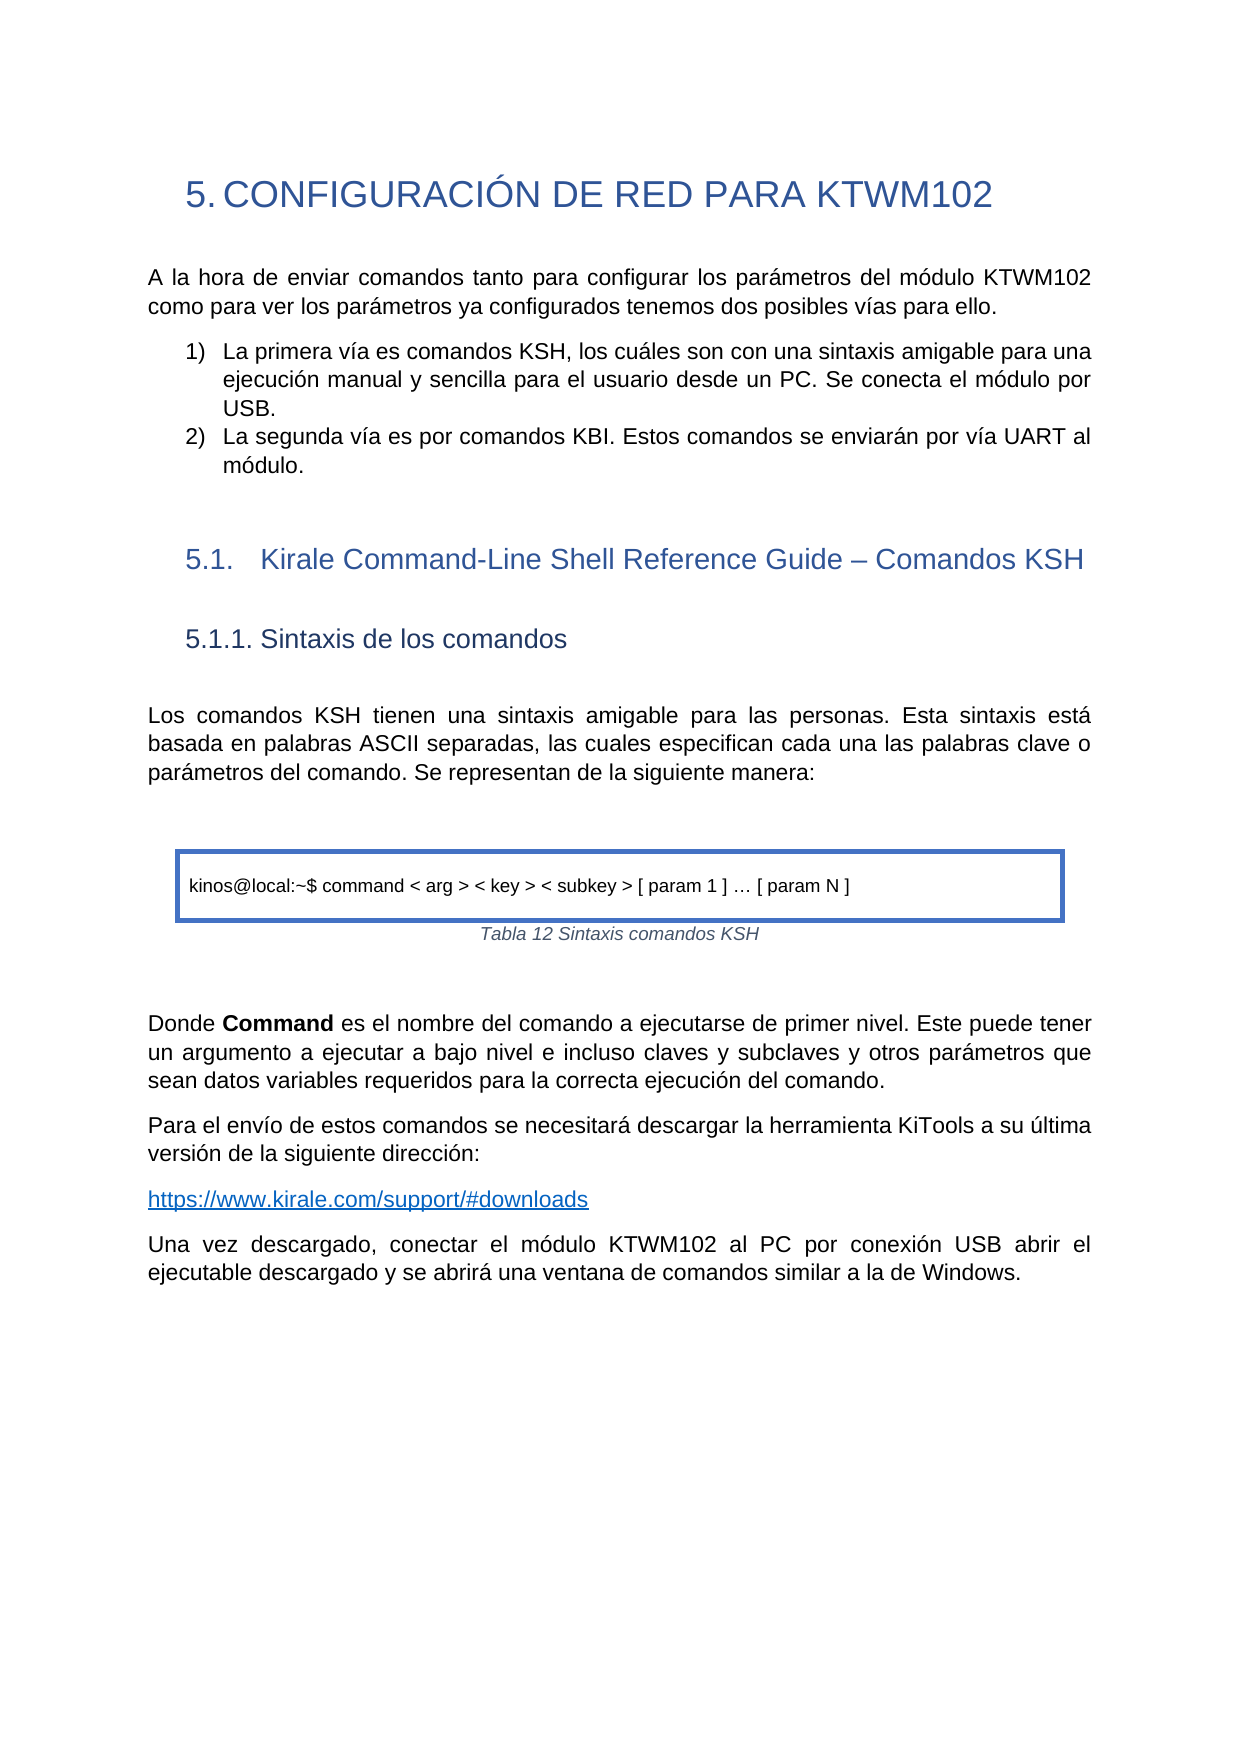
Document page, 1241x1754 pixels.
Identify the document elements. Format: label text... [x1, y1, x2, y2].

subtitle Sintaxis de los comandos [185, 623, 1092, 654]
list La segunda vía es por comandos KBI. Estos comandos se enviarán por vía UART al módulo. [185, 423, 1092, 478]
text Donde Command es el nombre del comando a ejecutarse de primer nivel. Este puede tener un argumento a ejecutar a bajo nivel e incluso claves y subclaves y otros parámetros que sean datos variables requeridos para la correcta ejecución del comando. [148, 1010, 1092, 1093]
table_header kinos@local:~$ command < arg > < key > < subkey > [ param 1 ] … [ param N ] [180, 854, 1060, 918]
subtitle CONFIGURACIÓN DE RED PARA KTWM102 [185, 173, 1092, 216]
text Para el envío de estos comandos se necesitará descargar la herramienta KiTools a su última versión de la siguiente dirección: [148, 1112, 1092, 1167]
text A la hora de enviar comandos tanto para configurar los parámetros del módulo KTWM102 como para ver los parámetros ya configurados tenemos dos posibles vías para ello. [148, 264, 1092, 319]
text Una vez descargado, conectar el módulo KTWM102 al PC por conexión USB abrir el ejecutable descargado y se abrirá una ventana de comandos similar a la de Windows. [148, 1231, 1092, 1285]
text https://www.kirale.com/support/#downloads [148, 1186, 1092, 1212]
list La primera vía es comandos KSH, los cuáles son con una sintaxis amigable para una ejecución manual y sencilla para el usuario desde un PC. Se conecta el módulo por USB. [185, 338, 1092, 421]
text Los comandos KSH tienen una sintaxis amigable para las personas. Esta sintaxis está basada en palabras ASCII separadas, las cuales especifican cada una las palabras clave o parámetros del comando. Se representan de la siguiente manera: [148, 702, 1092, 785]
subtitle Kirale Command-Line Shell Reference Guide – Comandos KSH [185, 542, 1092, 575]
